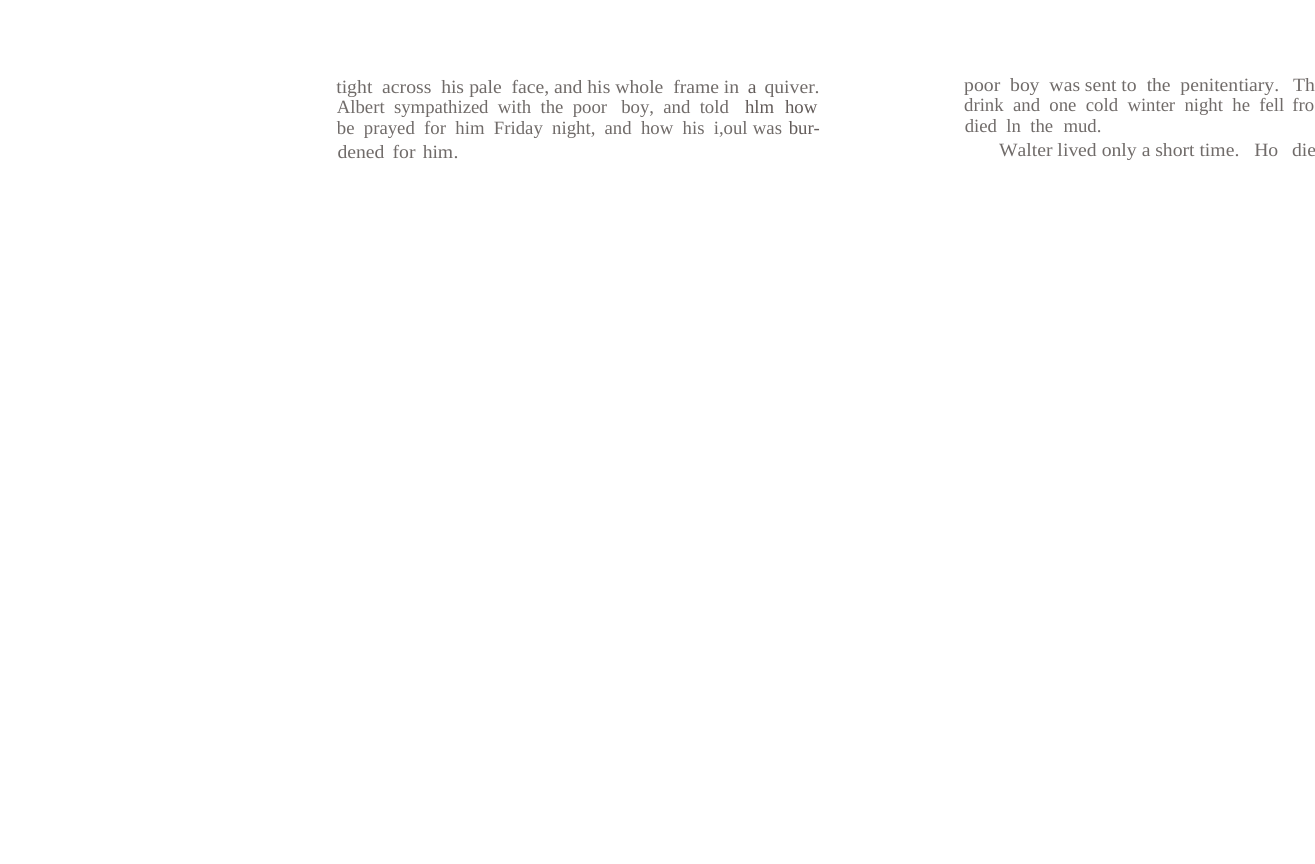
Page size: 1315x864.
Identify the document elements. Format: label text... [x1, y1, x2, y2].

text Albert sympathized with the poor boy, and told hlm how drink and one cold winter night he fell fro [337, 98, 1315, 118]
text be prayed for him Friday night, and how his i,oul was bur- died ln the mud. [337, 118, 1315, 138]
text dened for him. Walter lived only a short time. Ho die [337, 139, 1315, 162]
text tight across his pale face, and his whole frame in a quiver. poor boy was sent to the penitentiary. Th [336, 77, 1315, 98]
